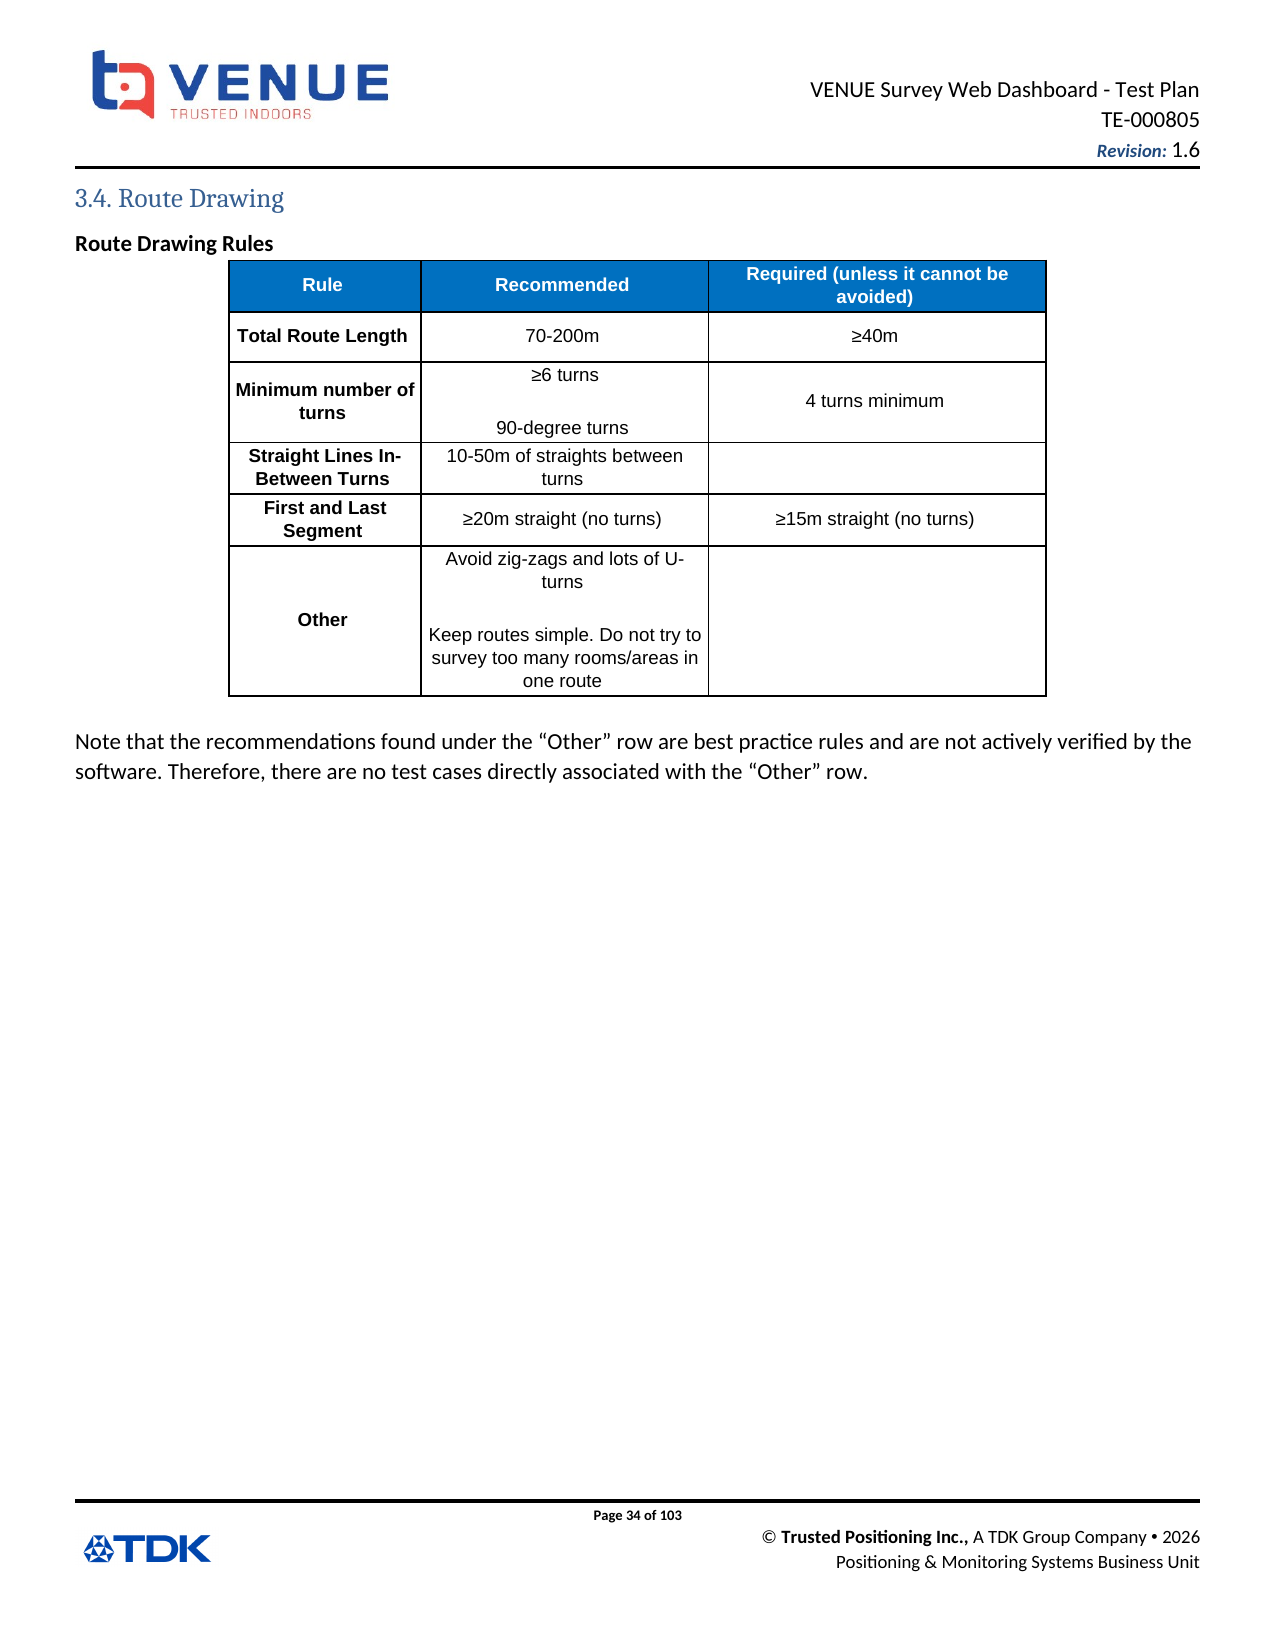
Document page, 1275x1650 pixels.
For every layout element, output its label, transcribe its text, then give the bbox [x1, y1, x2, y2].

table_cell [709, 547, 1045, 695]
picture [75, 1527, 219, 1567]
picture [75, 30, 403, 131]
table_cell [709, 443, 1045, 493]
table_cell 70-200m [422, 313, 708, 361]
table_cell 4 turns minimum [709, 363, 1045, 442]
table_cell Total Route Length [230, 313, 420, 361]
table_header Rule [230, 261, 420, 311]
table_cell First and Last Segment [230, 495, 420, 545]
table_cell Straight Lines In-Between Turns [230, 443, 420, 493]
table_cell 10-50m of straights between turns [422, 443, 708, 493]
text Route Drawing Rules [75, 229, 1200, 257]
table_cell Avoid zig-zags and lots of U-turns Keep routes simple. Do not try to survey too many rooms/areas in one route [422, 547, 708, 695]
table_cell ≥40m [709, 313, 1045, 361]
table_cell ≥20m straight (no turns) [422, 495, 708, 545]
text Note that the recommendations found under the “Other” row are best practice rules and are not actively verified by the software. Therefore, there are no test cases directly associated with the “Other” row. [75, 727, 1200, 785]
table_cell Minimum number of turns [230, 363, 420, 442]
text Route Drawing [75, 183, 1200, 214]
table_cell ≥6 turns 90-degree turns [422, 363, 708, 442]
table_cell Other [230, 547, 420, 695]
table_header Required (unless it cannot be avoided) [709, 261, 1045, 311]
table_header Recommended [422, 261, 708, 311]
table_cell ≥15m straight (no turns) [709, 495, 1045, 545]
